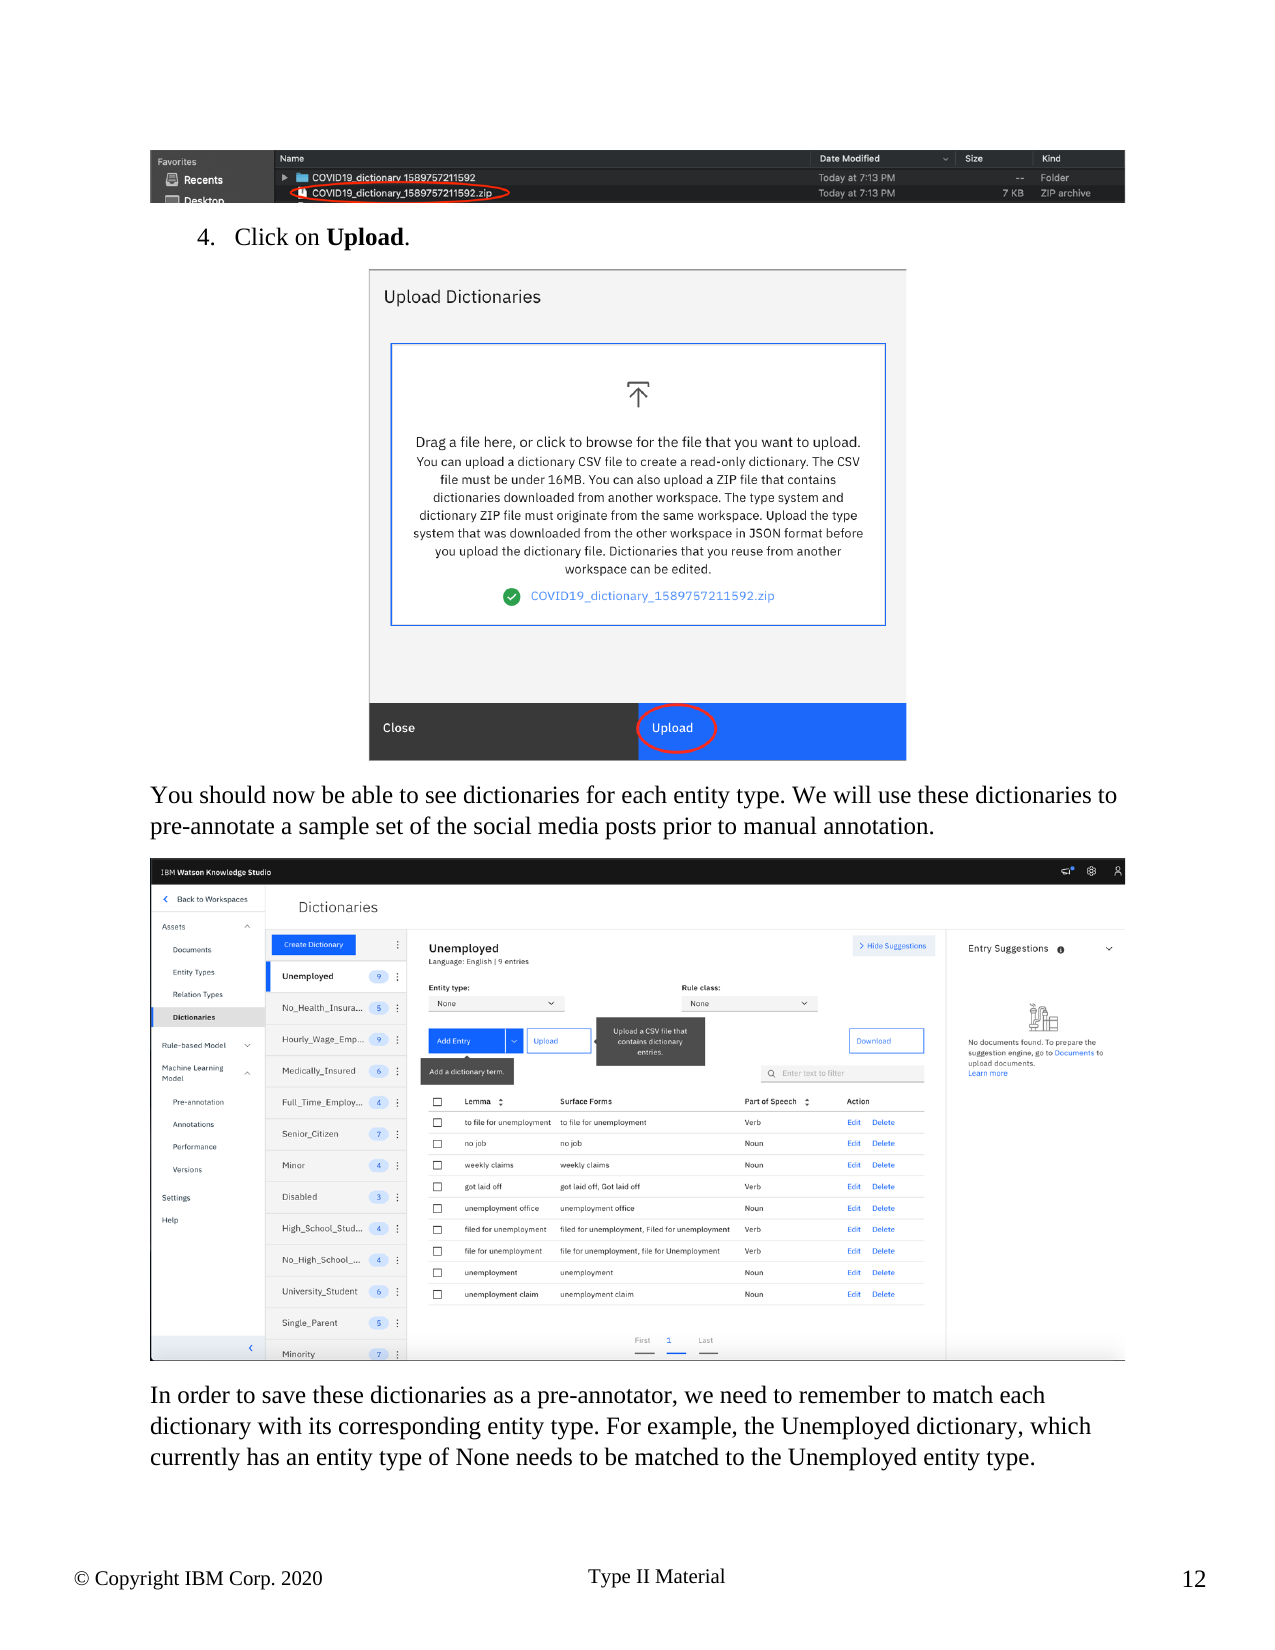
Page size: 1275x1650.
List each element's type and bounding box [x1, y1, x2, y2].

picture [150, 150, 1125, 203]
picture [150, 858, 1125, 1361]
picture [368, 269, 907, 761]
